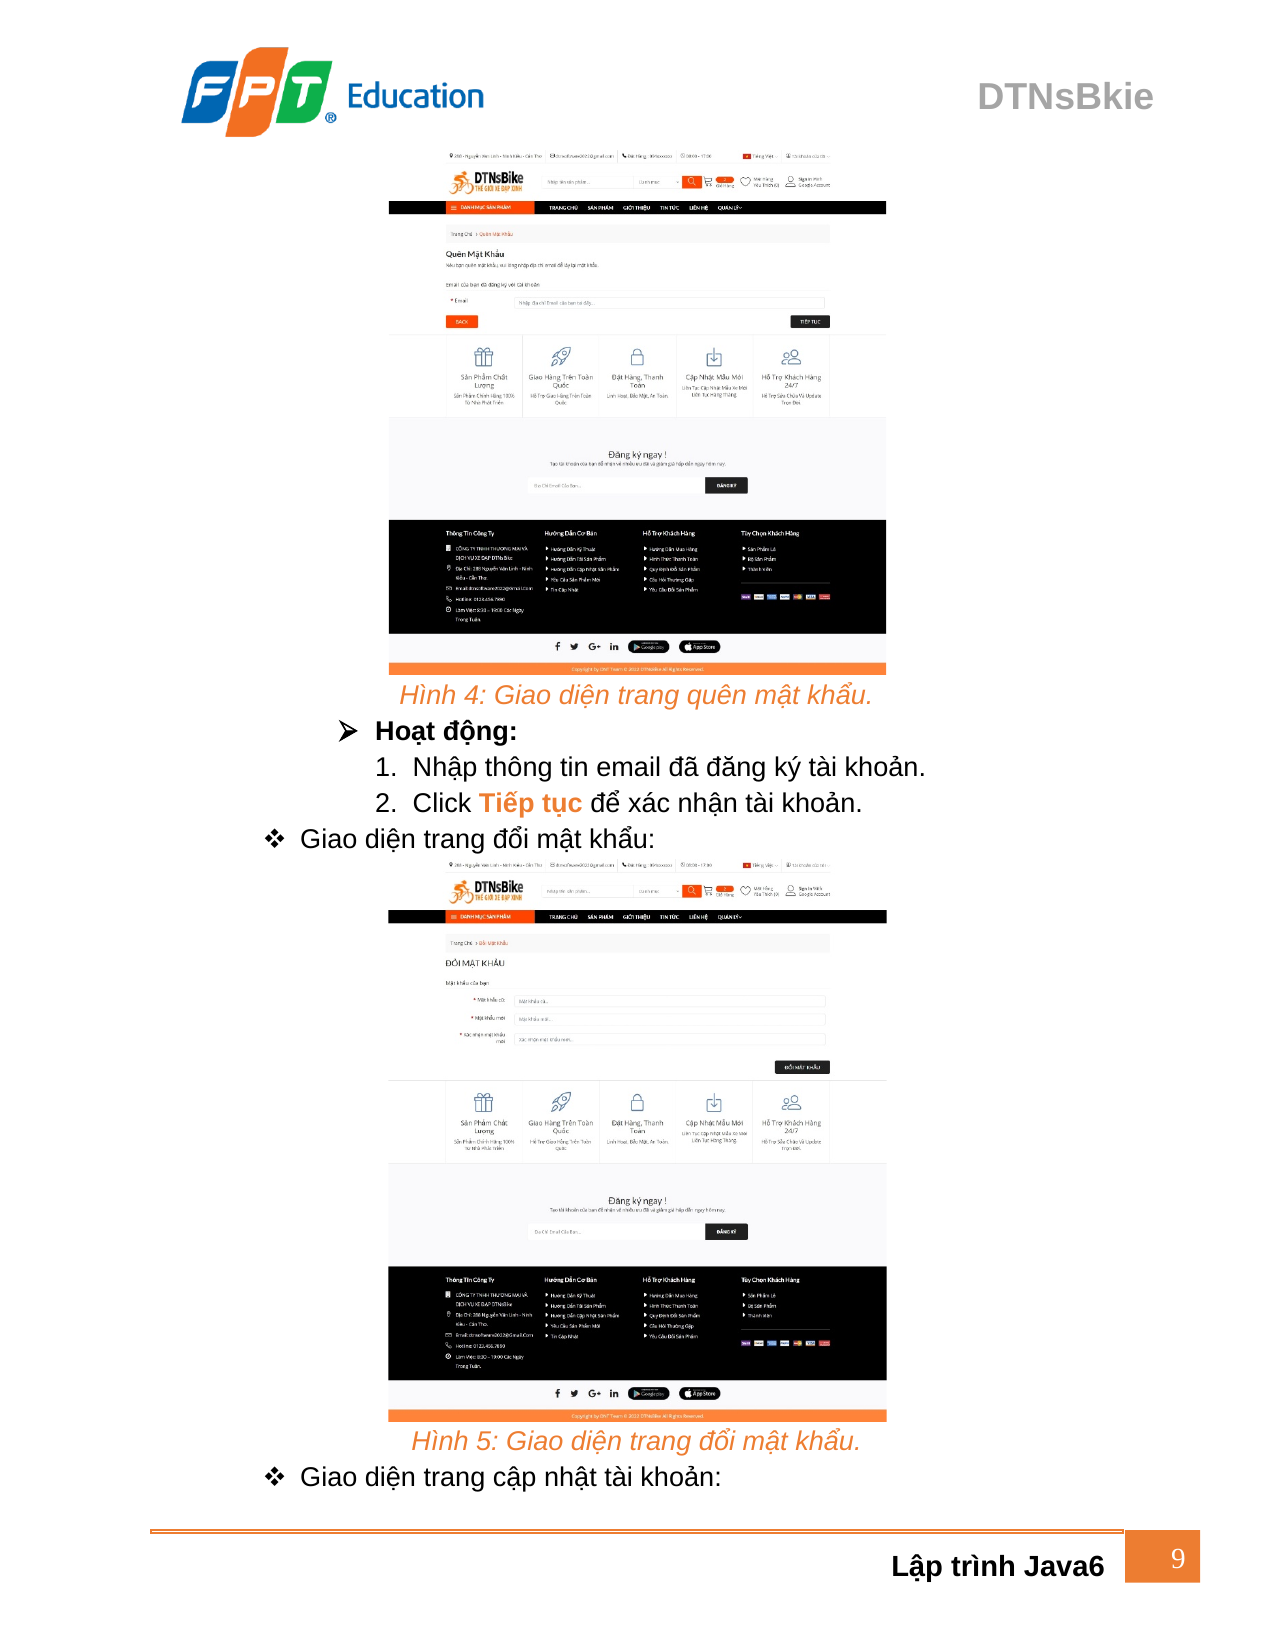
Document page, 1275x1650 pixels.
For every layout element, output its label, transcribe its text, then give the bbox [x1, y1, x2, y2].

list Giao diện trang đổi mật khẩu: [262, 823, 1125, 854]
list Giao diện trang cập nhật tài khoản: [262, 1461, 1125, 1493]
list Hình 5: Giao diện trang đổi mật khẩu. [150, 1425, 1125, 1457]
picture [388, 859, 887, 1422]
list Click Tiếp tục để xác nhận tài khoản. [375, 787, 1125, 818]
list Hoạt động: [337, 715, 1125, 746]
list Nhập thông tin email đã đăng ký tài khoản. [375, 751, 1125, 782]
list Hình 4: Giao diện trang quên mật khẩu. [150, 679, 1125, 710]
picture [150, 29, 887, 675]
